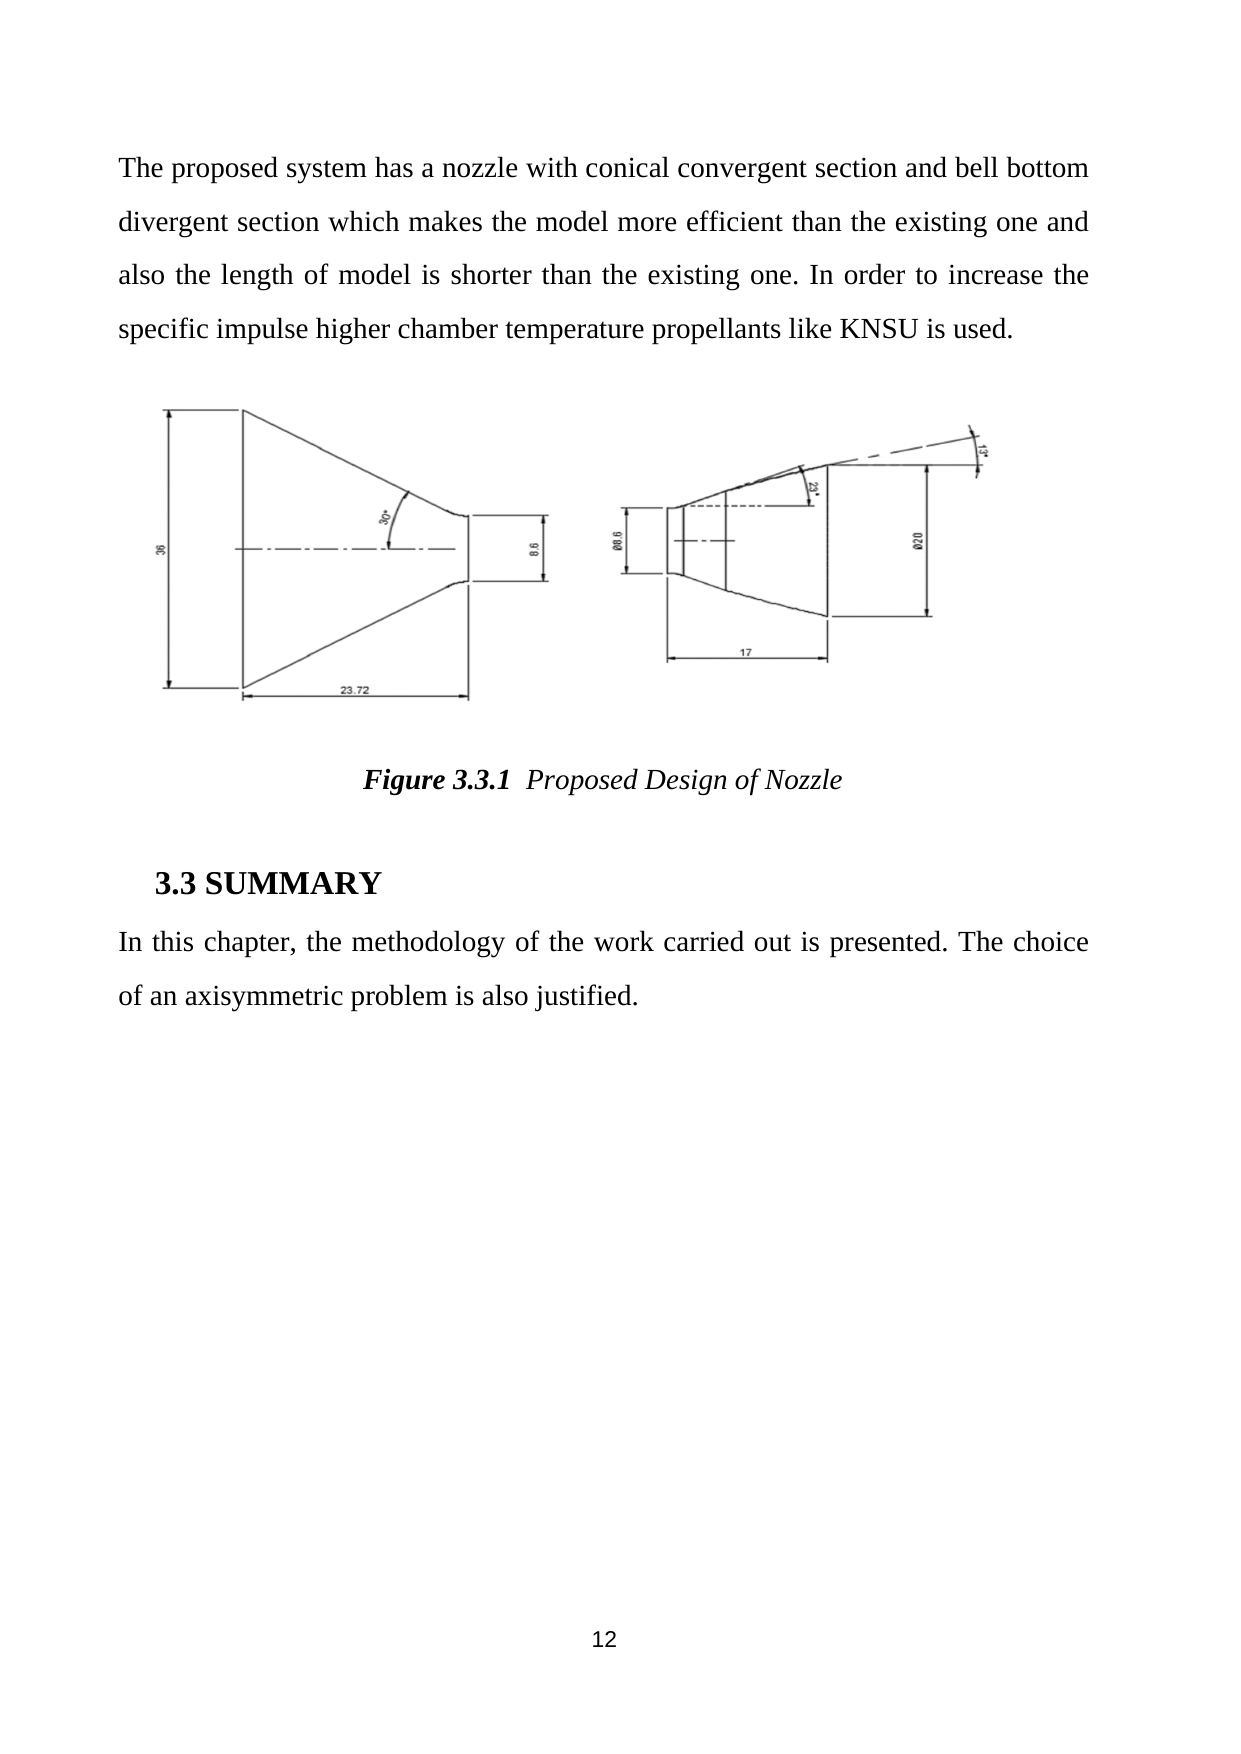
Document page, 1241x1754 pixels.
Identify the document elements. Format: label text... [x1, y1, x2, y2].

picture [125, 379, 1062, 724]
text In this chapter, the methodology of the work carried out is presented. The choice of an axisymmetric problem is also justified. [118, 924, 1090, 1011]
text The proposed system has a nozzle with conical convergent section and bell bottom divergent section which makes the model more efficient than the existing one and also the length of model is shorter than the existing one. In order to increase the specific impulse higher chamber temperature propellants like KNSU is used. [118, 150, 1090, 344]
text 3.3 SUMMARY [118, 863, 1090, 901]
